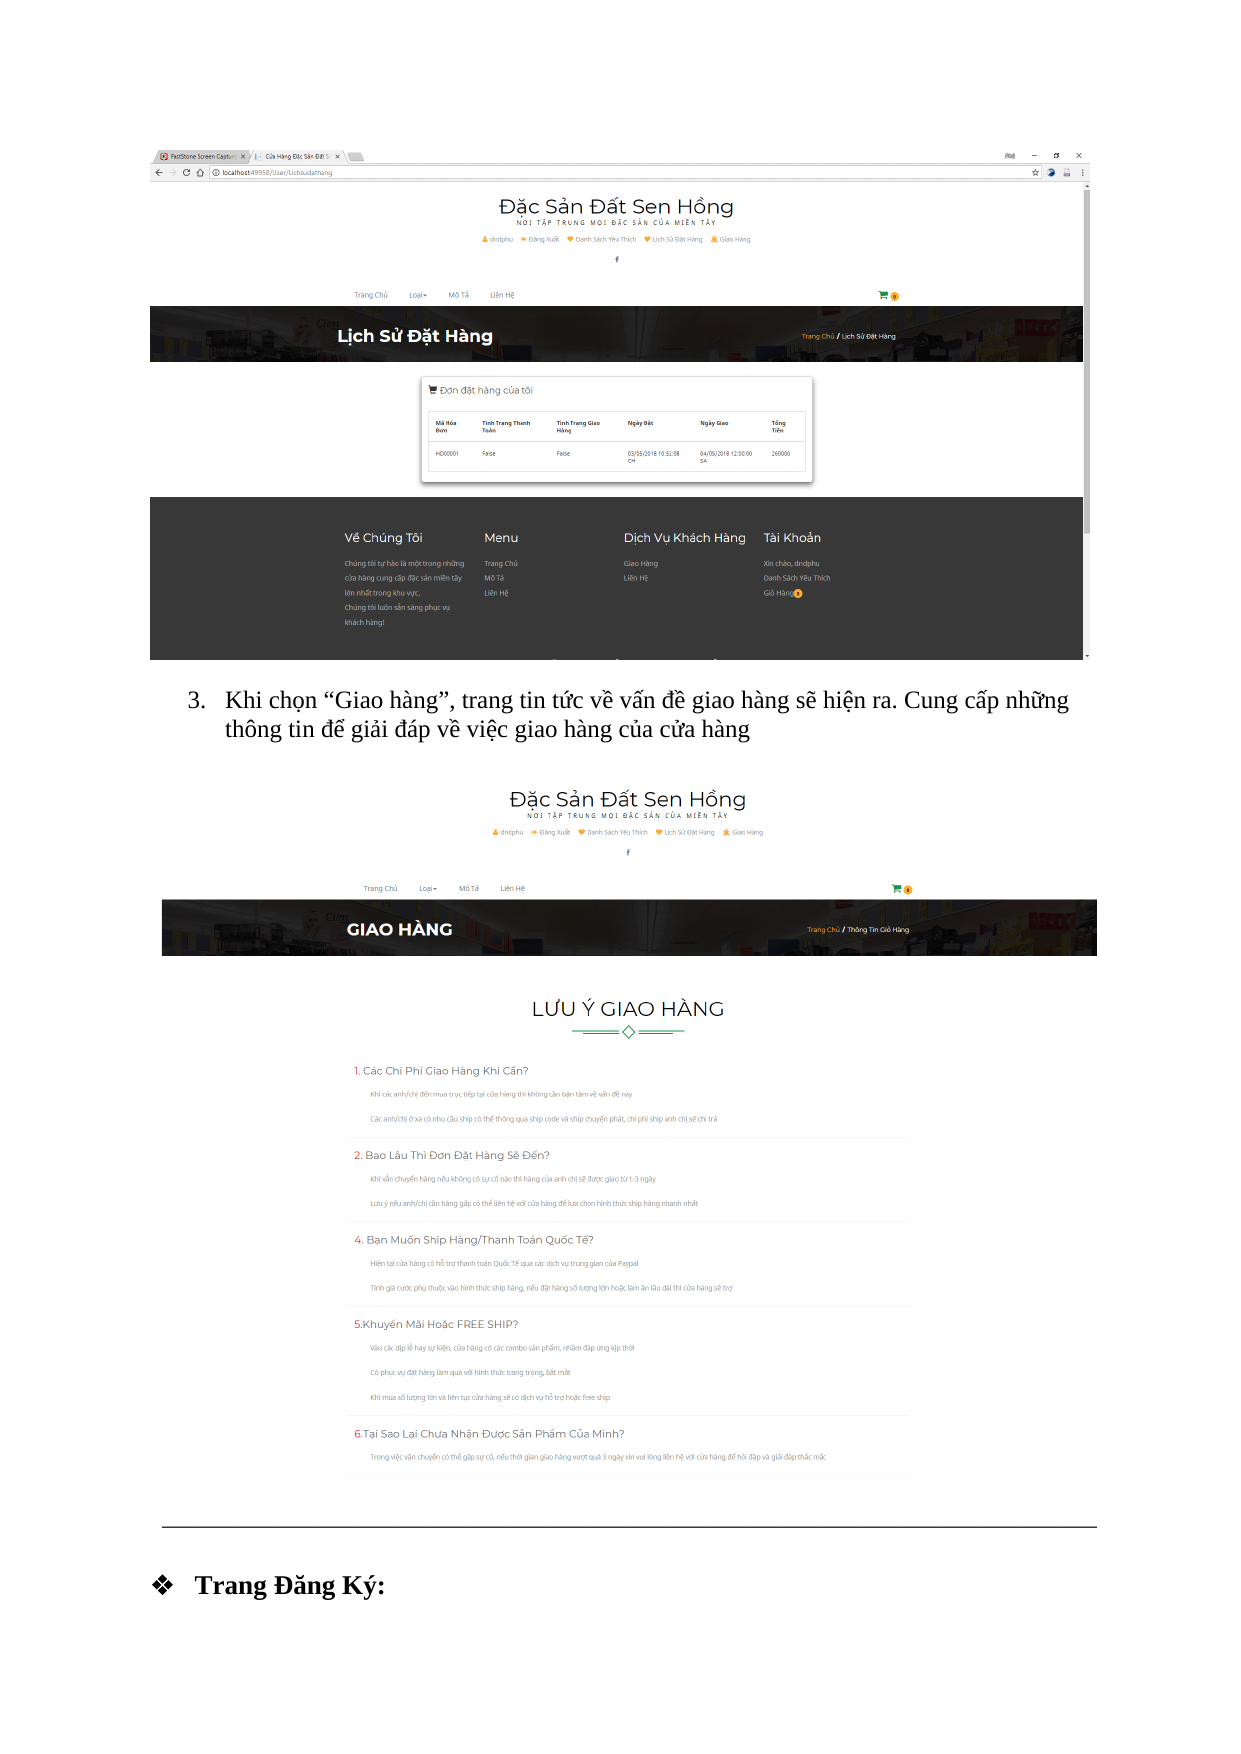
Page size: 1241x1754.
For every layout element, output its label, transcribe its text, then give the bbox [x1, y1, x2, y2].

picture [161, 781, 1097, 1528]
picture [150, 150, 1091, 660]
list Khi chọn “Giao hàng”, trang tin tức về vấn đề giao hàng sẽ hiện ra. Cung cấp những thông tin để giải đáp về việc giao hàng của cửa hàng [187, 685, 1090, 743]
